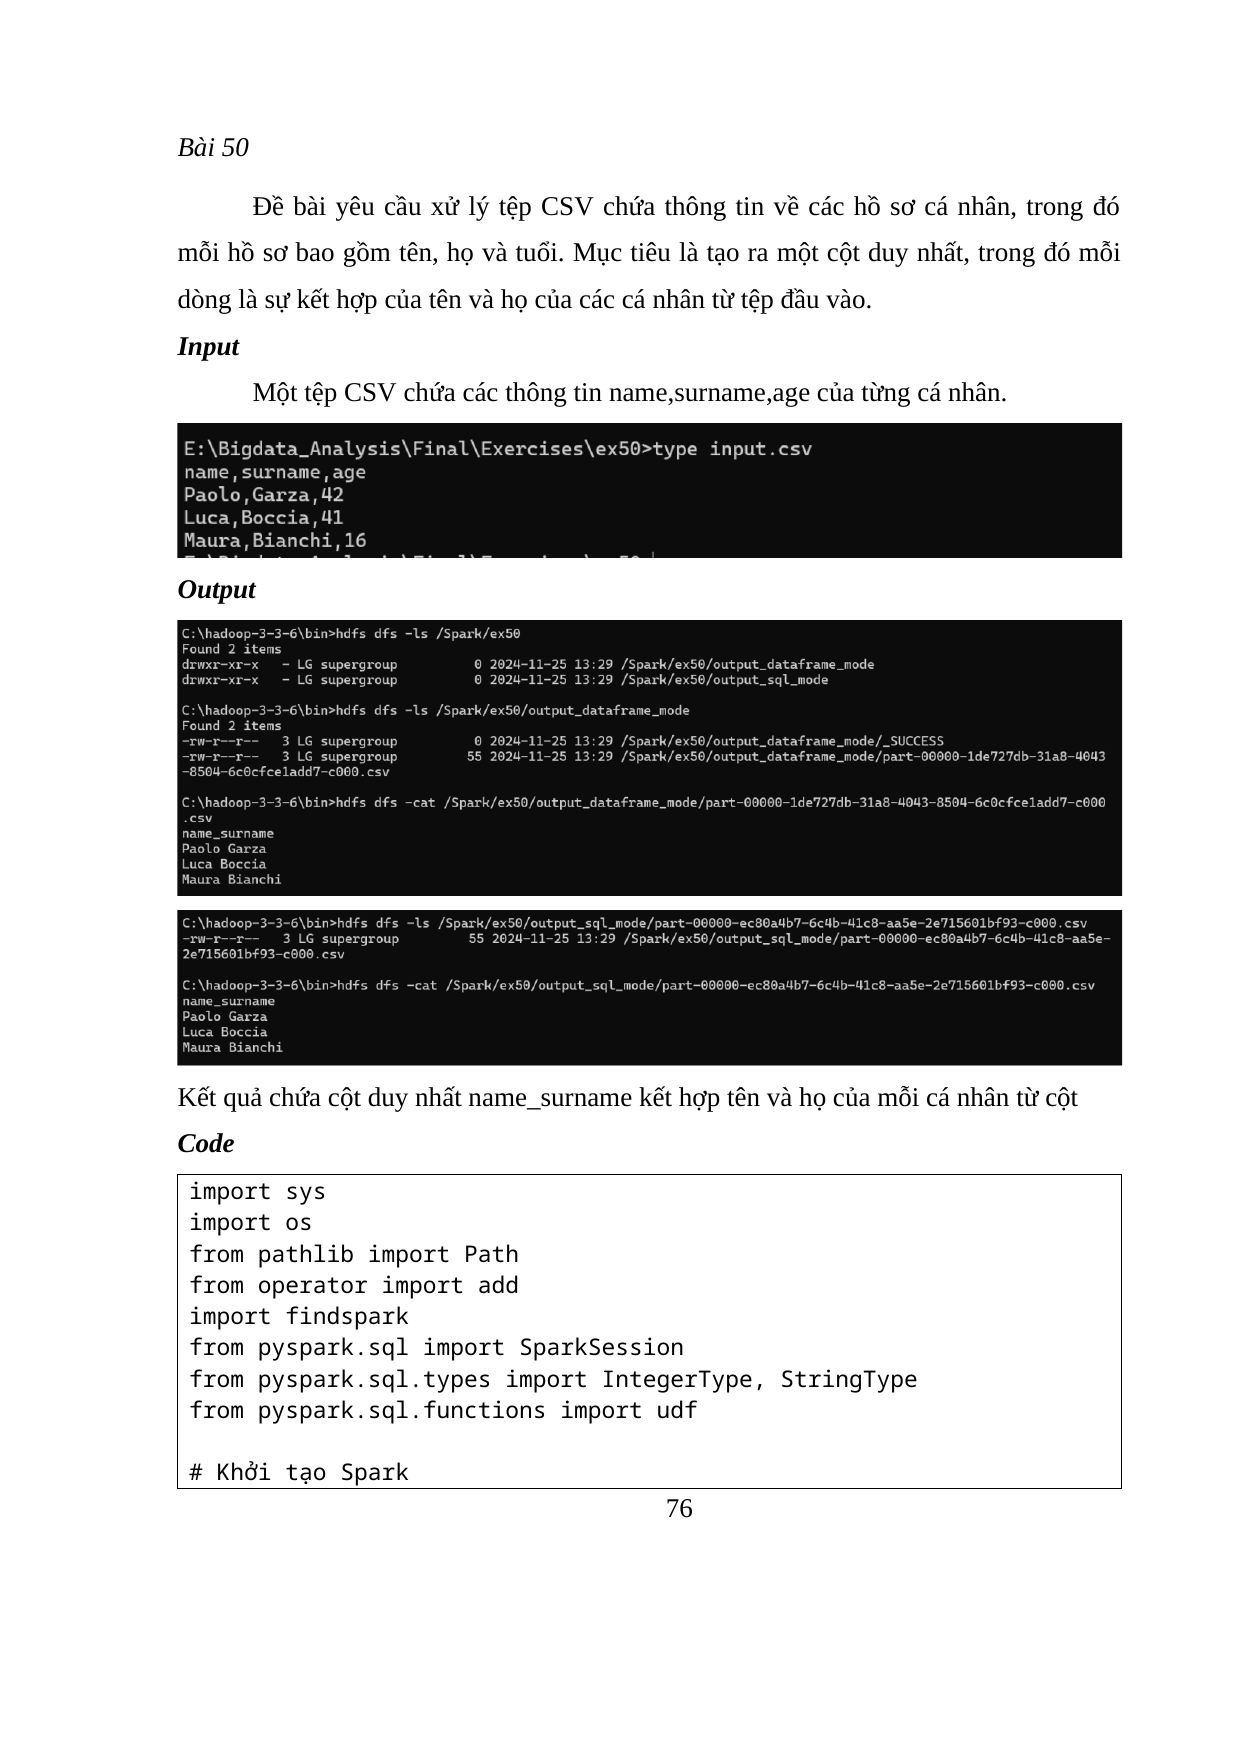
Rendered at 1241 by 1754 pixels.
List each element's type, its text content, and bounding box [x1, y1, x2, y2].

picture [177, 620, 1123, 896]
subtitle Bài 50 [177, 131, 1122, 162]
text Input [177, 330, 1122, 361]
text Đề bài yêu cầu xử lý tệp CSV chứa thông tin về các hồ sơ cá nhân, trong đó mỗi hồ sơ bao gồm tên, họ và tuổi. Mục tiêu là tạo ra một cột duy nhất, trong đó mỗi dòng là sự kết hợp của tên và họ của các cá nhân từ tệp đầu vào. [177, 190, 1122, 314]
picture [177, 423, 1123, 558]
text Output [177, 573, 1122, 604]
text Kết quả chứa cột duy nhất name_surname kết hợp tên và họ của mỗi cá nhân từ cột [177, 1081, 1122, 1112]
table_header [178, 1175, 1121, 1487]
text Một tệp CSV chứa các thông tin name,surname,age của từng cá nhân. [177, 376, 1122, 408]
picture [177, 910, 1123, 1066]
text Code [177, 1127, 1122, 1158]
